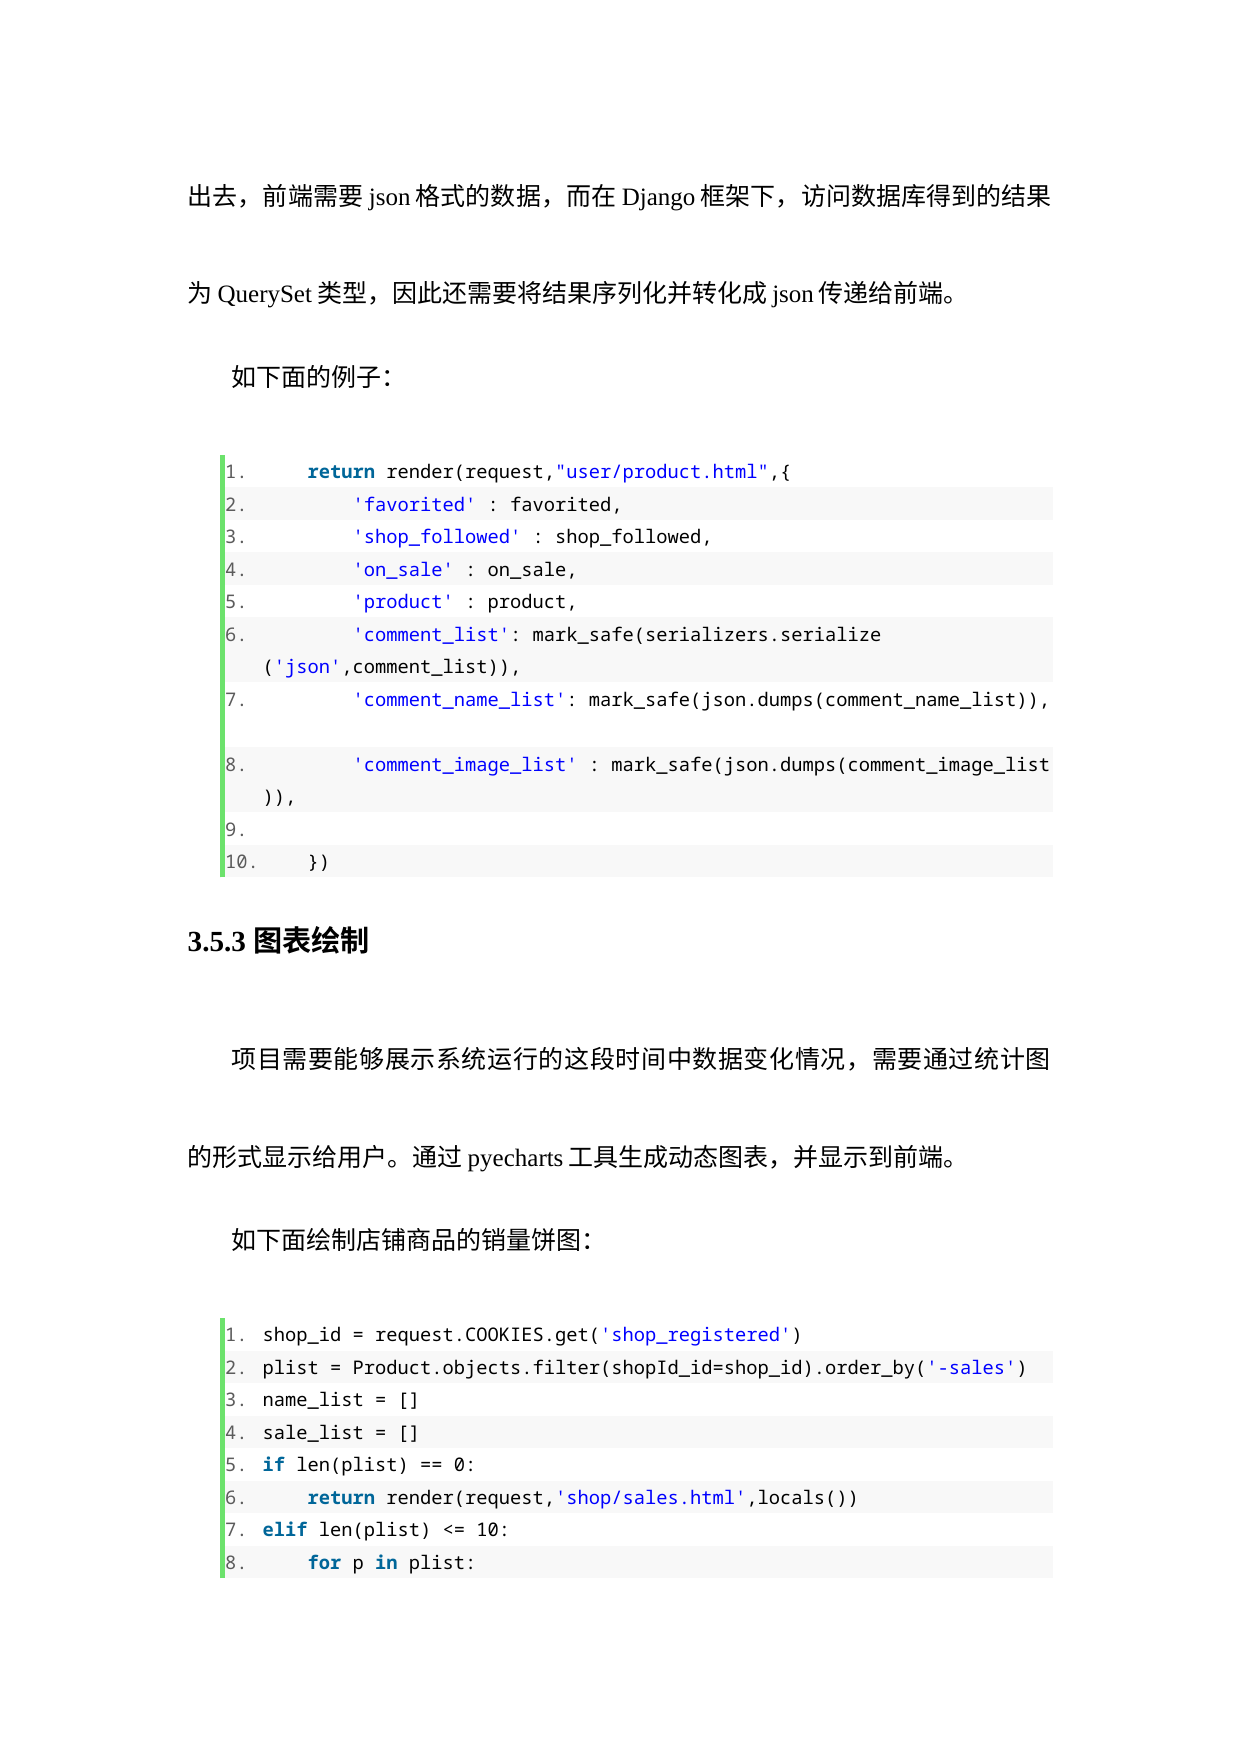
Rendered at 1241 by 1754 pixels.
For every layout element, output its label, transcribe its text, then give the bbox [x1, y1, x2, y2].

list 'on_sale' : on_sale, [225, 552, 1053, 585]
list 'comment_image_list' : mark_safe(json.dumps(comment_image_list)), [225, 747, 1053, 812]
list sale_list = [] [225, 1416, 1053, 1448]
list if len(plist) == 0: [225, 1448, 1053, 1481]
text 项目需要能够展示系统运行的这段时间中数据变化情况，需要通过统计图的形式显示给用户。通过pyecharts工具生成动态图表，并显示到前端。 [187, 1025, 1053, 1188]
list 'favorited' : favorited, [225, 487, 1053, 520]
text 如下面的例子： [187, 343, 1053, 408]
list return render(request,'shop/sales.html',locals()) [225, 1481, 1053, 1513]
list for p in plist: [225, 1546, 1053, 1578]
list name_list = [] [225, 1383, 1053, 1416]
list 'shop_followed' : shop_followed, [225, 520, 1053, 552]
subtitle 3.5.3 图表绘制 [187, 907, 1053, 972]
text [187, 162, 1053, 324]
list plist = Product.objects.filter(shopId_id=shop_id).order_by('-sales') [225, 1351, 1053, 1383]
list 'comment_list': mark_safe(serializers.serialize('json',comment_list)), [225, 617, 1053, 682]
list return render(request,"user/product.html",{ [225, 455, 1053, 487]
list 'product' : product, [225, 585, 1053, 617]
text 如下面绘制店铺商品的销量饼图： [187, 1206, 1053, 1271]
list 'comment_name_list': mark_safe(json.dumps(comment_name_list)), [225, 682, 1053, 747]
list }) [225, 845, 1053, 877]
list shop_id = request.COOKIES.get('shop_registered') [225, 1318, 1053, 1351]
list elif len(plist) <= 10: [225, 1513, 1053, 1546]
